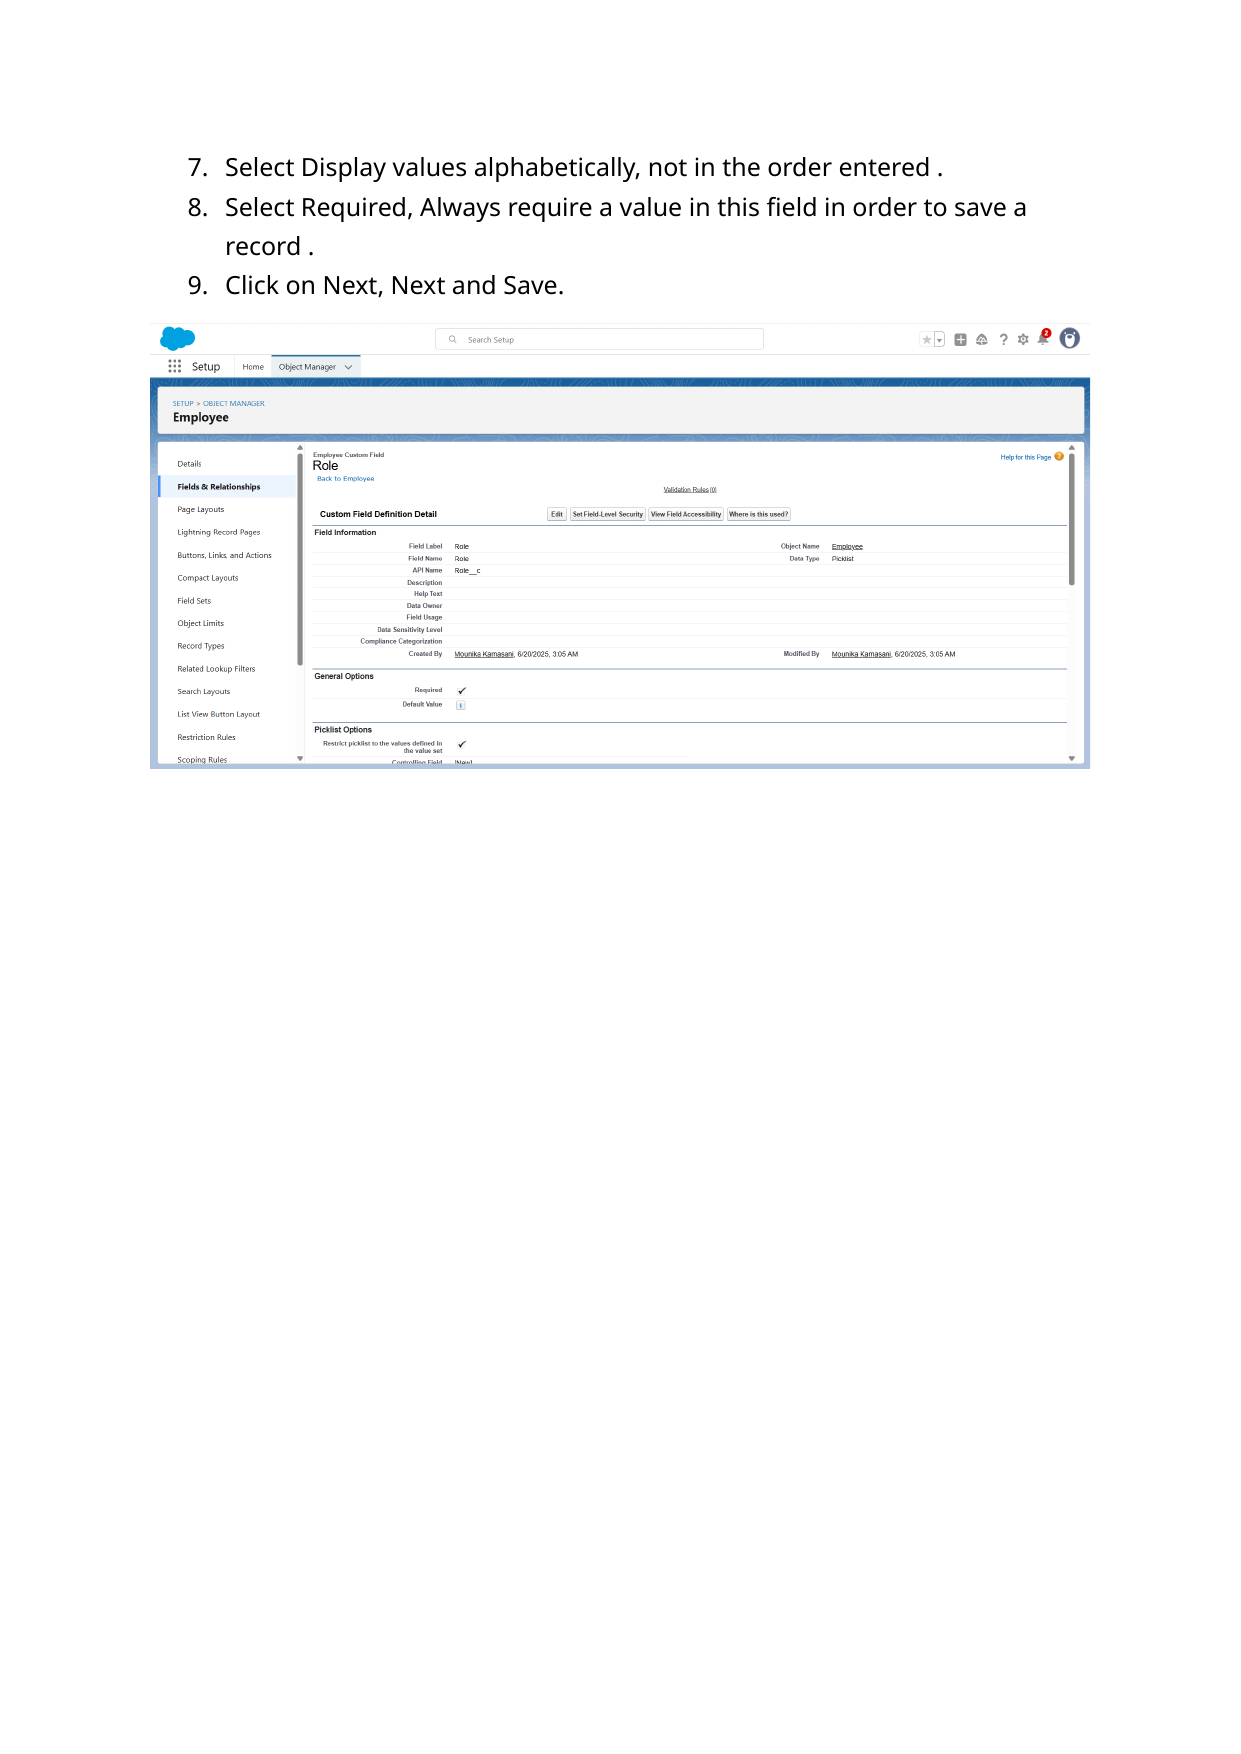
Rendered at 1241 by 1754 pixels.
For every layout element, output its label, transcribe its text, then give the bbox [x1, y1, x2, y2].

picture [150, 323, 1091, 769]
list Select Display values alphabetically, not in the order entered . [187, 150, 1090, 184]
list Select Required, Always require a value in this field in order to save a record . [187, 189, 1090, 262]
list Click on Next, Next and Save. [187, 267, 1090, 302]
